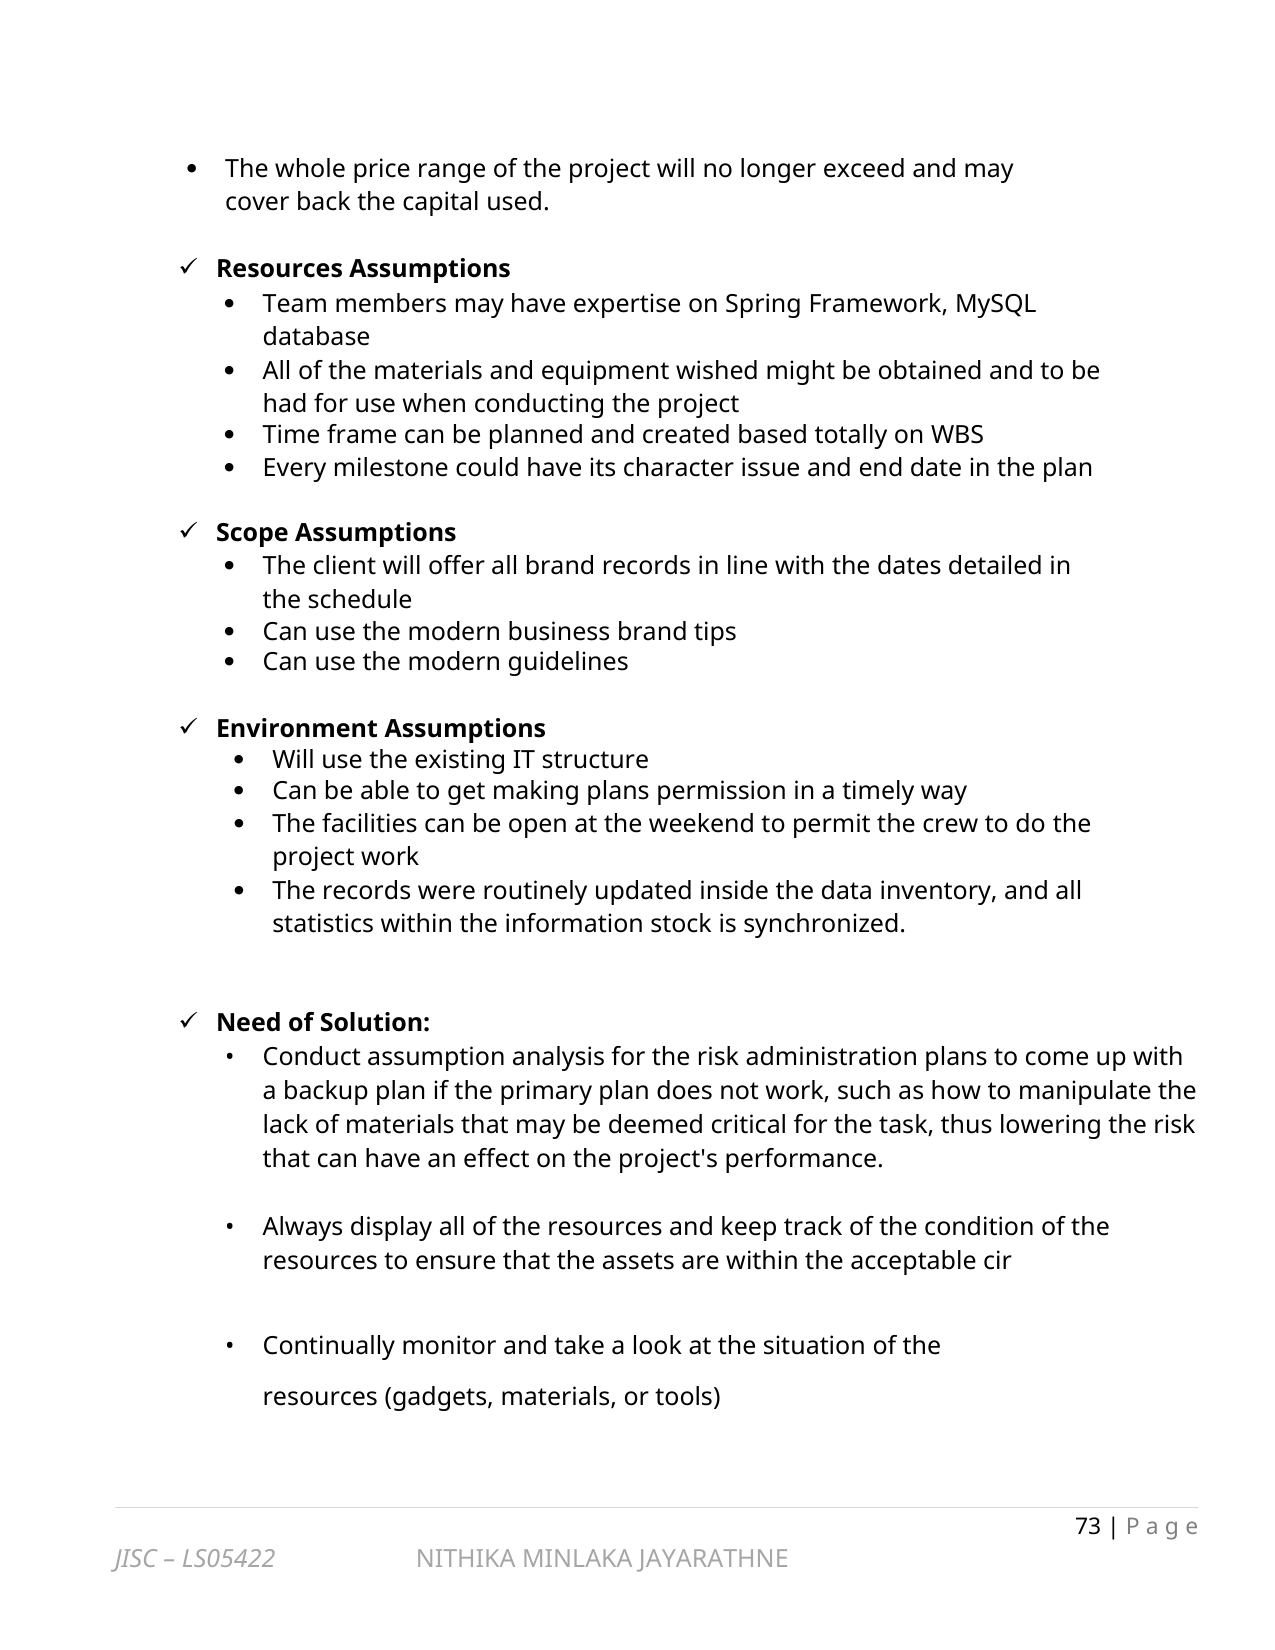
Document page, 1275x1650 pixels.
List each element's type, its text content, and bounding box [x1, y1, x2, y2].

list The whole price range of the project will no longer exceed and may cover back the capital used. [187, 150, 1074, 217]
list Always display all of the resources and keep track of the condition of the resources to ensure that the assets are within the acceptable cir [225, 1209, 1198, 1277]
list All of the materials and equipment wished might be obtained and to be had for use when conducting the project [225, 352, 1121, 419]
list Every milestone could have its character issue and end date in the plan [225, 450, 1101, 484]
subtitle Resources Assumptions [178, 251, 1198, 285]
list Can use the modern business brand tips [225, 616, 1198, 646]
list Can use the modern guidelines [225, 646, 1198, 677]
subtitle Scope Assumptions [178, 517, 1198, 548]
list The facilities can be open at the weekend to permit the crew to do the project work [234, 805, 1110, 872]
list The records were routinely updated inside the data inventory, and all statistics within the information stock is synchronized. [234, 873, 1107, 939]
list Team members may have expertise on Spring Framework, MySQL database [225, 285, 1099, 352]
subtitle Need of Solution: [178, 1004, 1198, 1038]
list The client will offer all brand records in line with the dates detailed in the schedule [225, 548, 1104, 616]
subtitle Environment Assumptions [178, 710, 1198, 744]
list Can be able to get making plans permission in a timely way [234, 775, 1198, 805]
list Conduct assumption analysis for the risk administration plans to come up with a backup plan if the primary plan does not work, such as how to manipulate the lack of materials that may be deemed critical for the task, thus lowering the risk that can have an effect on the project's performance. [225, 1038, 1198, 1175]
list Continually monitor and take a look at the situation of the resources (gadgets, materials, or tools) [225, 1328, 1003, 1412]
list Will use the existing IT structure [234, 744, 1198, 775]
list Time frame can be planned and created based totally on WBS [225, 419, 1198, 450]
